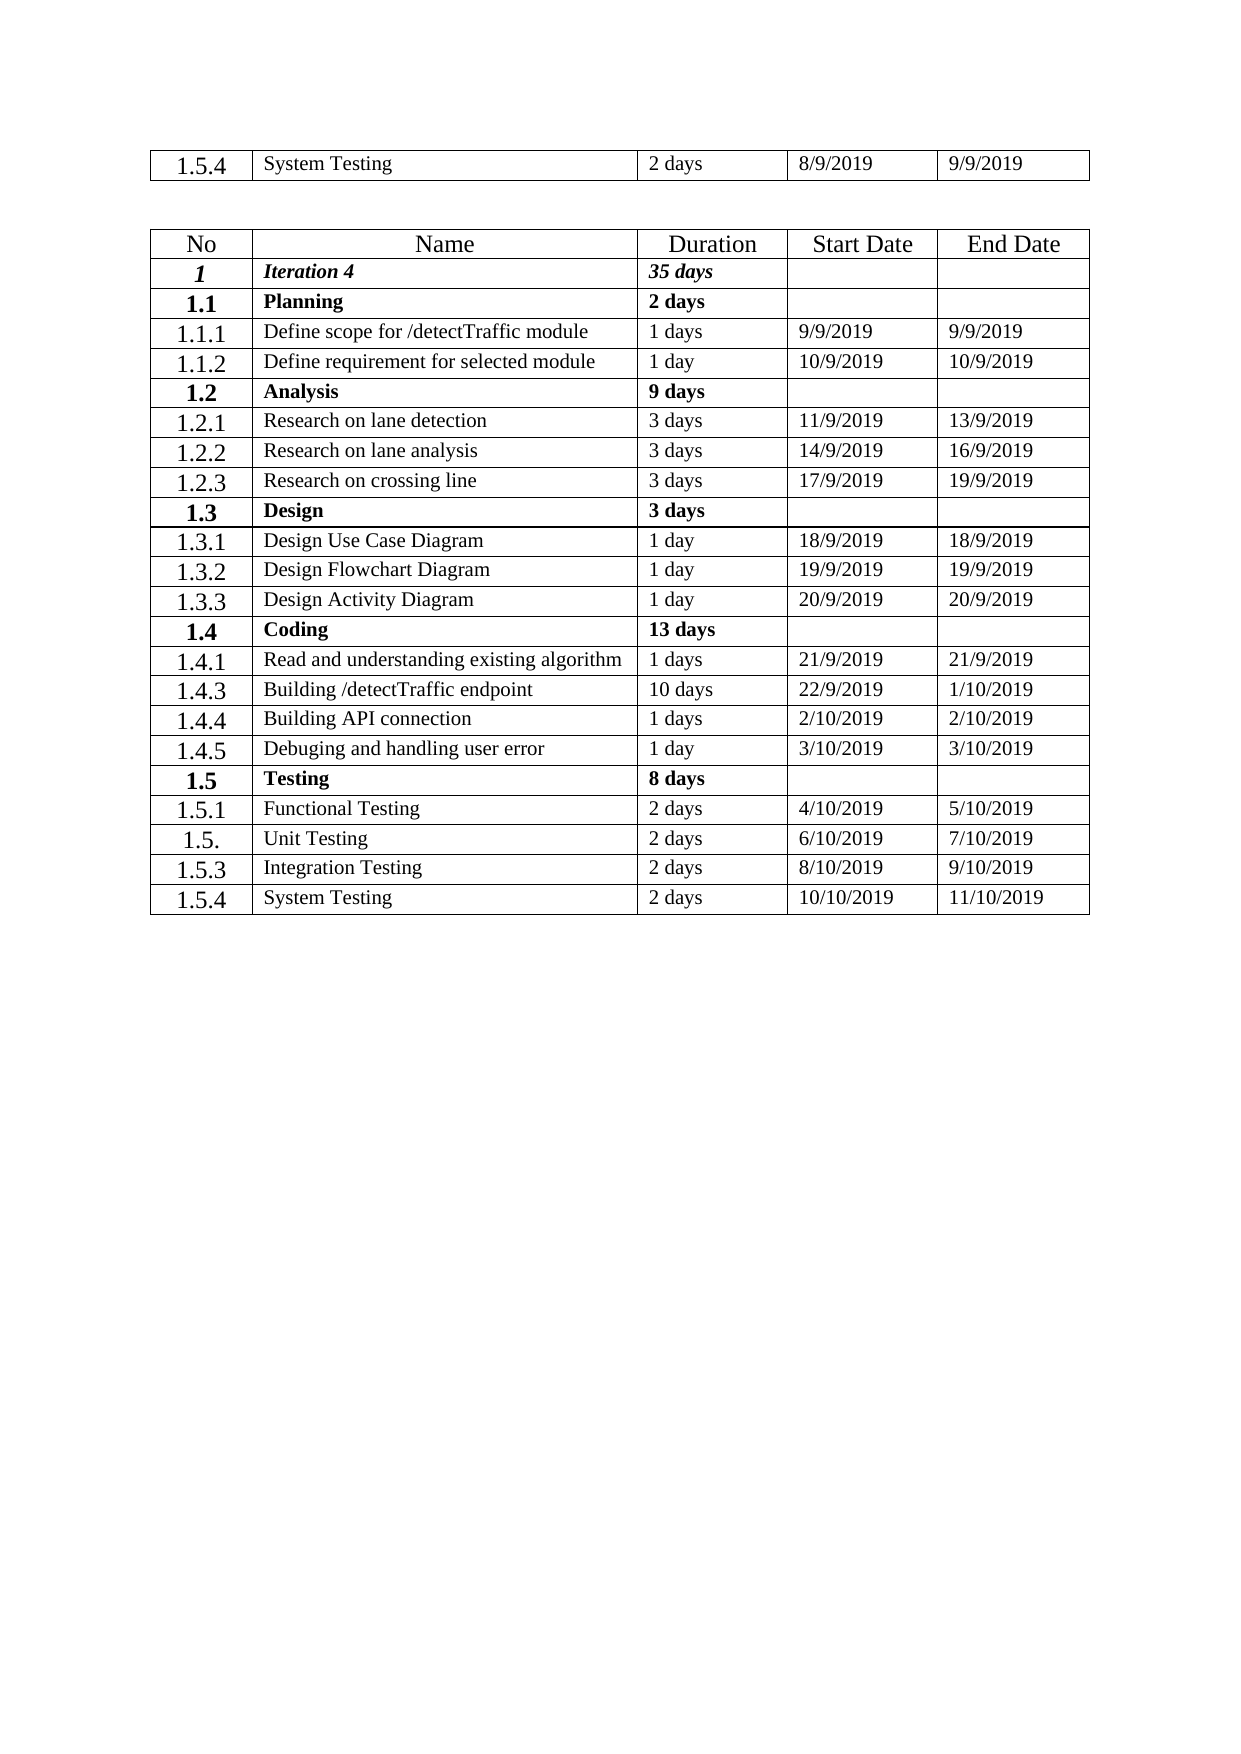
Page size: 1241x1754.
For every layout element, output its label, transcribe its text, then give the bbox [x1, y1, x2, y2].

table_cell [788, 289, 937, 318]
table_cell 1 day [638, 528, 787, 556]
table_cell [788, 498, 937, 526]
table_cell [788, 379, 937, 407]
table_cell [938, 498, 1089, 526]
table_cell 1.3.1 [151, 528, 252, 556]
table_cell 22/9/2019 [788, 676, 937, 705]
table_cell Iteration 4 [253, 259, 637, 288]
table_cell 9/9/2019 [938, 151, 1089, 180]
table_cell 2 days [638, 289, 787, 318]
table_cell Define scope for /detectTraffic module [253, 319, 637, 348]
table_cell 9/9/2019 [788, 319, 937, 348]
table_header No [151, 230, 252, 258]
table_cell 19/9/2019 [938, 468, 1089, 497]
table_cell 21/9/2019 [938, 647, 1089, 675]
table_cell 3/10/2019 [788, 736, 937, 765]
table_cell 8/10/2019 [788, 855, 937, 884]
table_cell 1/10/2019 [938, 676, 1089, 705]
table_cell 2 days [638, 855, 787, 884]
table_cell 7/10/2019 [938, 825, 1089, 854]
table_cell 2/10/2019 [788, 706, 937, 735]
table_cell 1.5. [151, 825, 252, 854]
table_cell 4/10/2019 [788, 796, 937, 824]
table_cell Define requirement for selected module [253, 349, 637, 377]
table_cell Debuging and handling user error [253, 736, 637, 765]
table_cell 19/9/2019 [938, 557, 1089, 586]
table_cell 8/9/2019 [788, 151, 937, 180]
table_cell 21/9/2019 [788, 647, 937, 675]
table_cell 11/10/2019 [938, 885, 1089, 914]
table_cell 14/9/2019 [788, 438, 937, 467]
table_cell Design [253, 498, 637, 526]
table_cell 1.5.4 [151, 151, 252, 180]
table_cell 1.4.1 [151, 647, 252, 675]
table_cell 1.4 [151, 617, 252, 646]
table_cell 1 days [638, 706, 787, 735]
table_cell 1.3 [151, 498, 252, 526]
table_cell Coding [253, 617, 637, 646]
table_cell 2 days [638, 825, 787, 854]
table_cell 10 days [638, 676, 787, 705]
table_cell 1.2.2 [151, 438, 252, 467]
table_cell Research on crossing line [253, 468, 637, 497]
table_cell 1 day [638, 587, 787, 616]
table_cell 3 days [638, 498, 787, 526]
table_cell 2/10/2019 [938, 706, 1089, 735]
table_cell 1 [151, 259, 252, 288]
table_cell 1.5 [151, 766, 252, 794]
table_cell Design Flowchart Diagram [253, 557, 637, 586]
table_cell 3 days [638, 468, 787, 497]
table_cell Functional Testing [253, 796, 637, 824]
table_cell System Testing [253, 151, 637, 180]
table_cell 18/9/2019 [938, 528, 1089, 556]
table_header Duration [638, 230, 787, 258]
table_cell 17/9/2019 [788, 468, 937, 497]
table_cell 18/9/2019 [788, 528, 937, 556]
table_cell 1.3.3 [151, 587, 252, 616]
table_cell 3/10/2019 [938, 736, 1089, 765]
table_cell 10/9/2019 [788, 349, 937, 377]
table_cell Unit Testing [253, 825, 637, 854]
table_cell Building API connection [253, 706, 637, 735]
table_cell [788, 259, 937, 288]
table_cell 13/9/2019 [938, 408, 1089, 437]
table_cell Planning [253, 289, 637, 318]
table_cell [938, 259, 1089, 288]
table_header Name [253, 230, 637, 258]
table_cell 1.4.4 [151, 706, 252, 735]
table_cell 10/10/2019 [788, 885, 937, 914]
table_cell [938, 766, 1089, 794]
table_cell 1 days [638, 319, 787, 348]
table_cell 1.1.1 [151, 319, 252, 348]
table_cell 1.5.4 [151, 885, 252, 914]
table_cell 1.3.2 [151, 557, 252, 586]
table_cell Integration Testing [253, 855, 637, 884]
table_cell 1 day [638, 557, 787, 586]
table_cell Testing [253, 766, 637, 794]
table_cell 2 days [638, 885, 787, 914]
table_cell 8 days [638, 766, 787, 794]
table_cell [938, 289, 1089, 318]
table_cell Design Activity Diagram [253, 587, 637, 616]
table_cell 16/9/2019 [938, 438, 1089, 467]
table_cell 1 days [638, 647, 787, 675]
table_cell 2 days [638, 151, 787, 180]
table_cell Research on lane detection [253, 408, 637, 437]
table_cell 11/9/2019 [788, 408, 937, 437]
table_cell 9 days [638, 379, 787, 407]
table_cell Building /detectTraffic endpoint [253, 676, 637, 705]
table_cell 1 day [638, 736, 787, 765]
table_cell [788, 766, 937, 794]
table_cell 6/10/2019 [788, 825, 937, 854]
table_cell Design Use Case Diagram [253, 528, 637, 556]
table_cell [788, 617, 937, 646]
table_cell 1.4.3 [151, 676, 252, 705]
table_cell 20/9/2019 [938, 587, 1089, 616]
table_cell 35 days [638, 259, 787, 288]
table_cell 1.1.2 [151, 349, 252, 377]
table_cell [938, 379, 1089, 407]
table_cell 20/9/2019 [788, 587, 937, 616]
table_cell 1.2 [151, 379, 252, 407]
table_cell 1.5.3 [151, 855, 252, 884]
table_cell [938, 617, 1089, 646]
table_cell 1.5.1 [151, 796, 252, 824]
table_cell 9/10/2019 [938, 855, 1089, 884]
table_cell 10/9/2019 [938, 349, 1089, 377]
table_cell 9/9/2019 [938, 319, 1089, 348]
table_cell Research on lane analysis [253, 438, 637, 467]
table_cell 13 days [638, 617, 787, 646]
table_cell 1.2.3 [151, 468, 252, 497]
table_cell 3 days [638, 438, 787, 467]
table_cell System Testing [253, 885, 637, 914]
table_cell 19/9/2019 [788, 557, 937, 586]
table_cell 1.4.5 [151, 736, 252, 765]
table_cell Analysis [253, 379, 637, 407]
table_cell Read and understanding existing algorithm [253, 647, 637, 675]
table_cell 1.1 [151, 289, 252, 318]
table_cell 2 days [638, 796, 787, 824]
table_cell 3 days [638, 408, 787, 437]
table_header Start Date [788, 230, 937, 258]
table_cell 5/10/2019 [938, 796, 1089, 824]
table_cell 1.2.1 [151, 408, 252, 437]
table_cell 1 day [638, 349, 787, 377]
table_header End Date [938, 230, 1089, 258]
